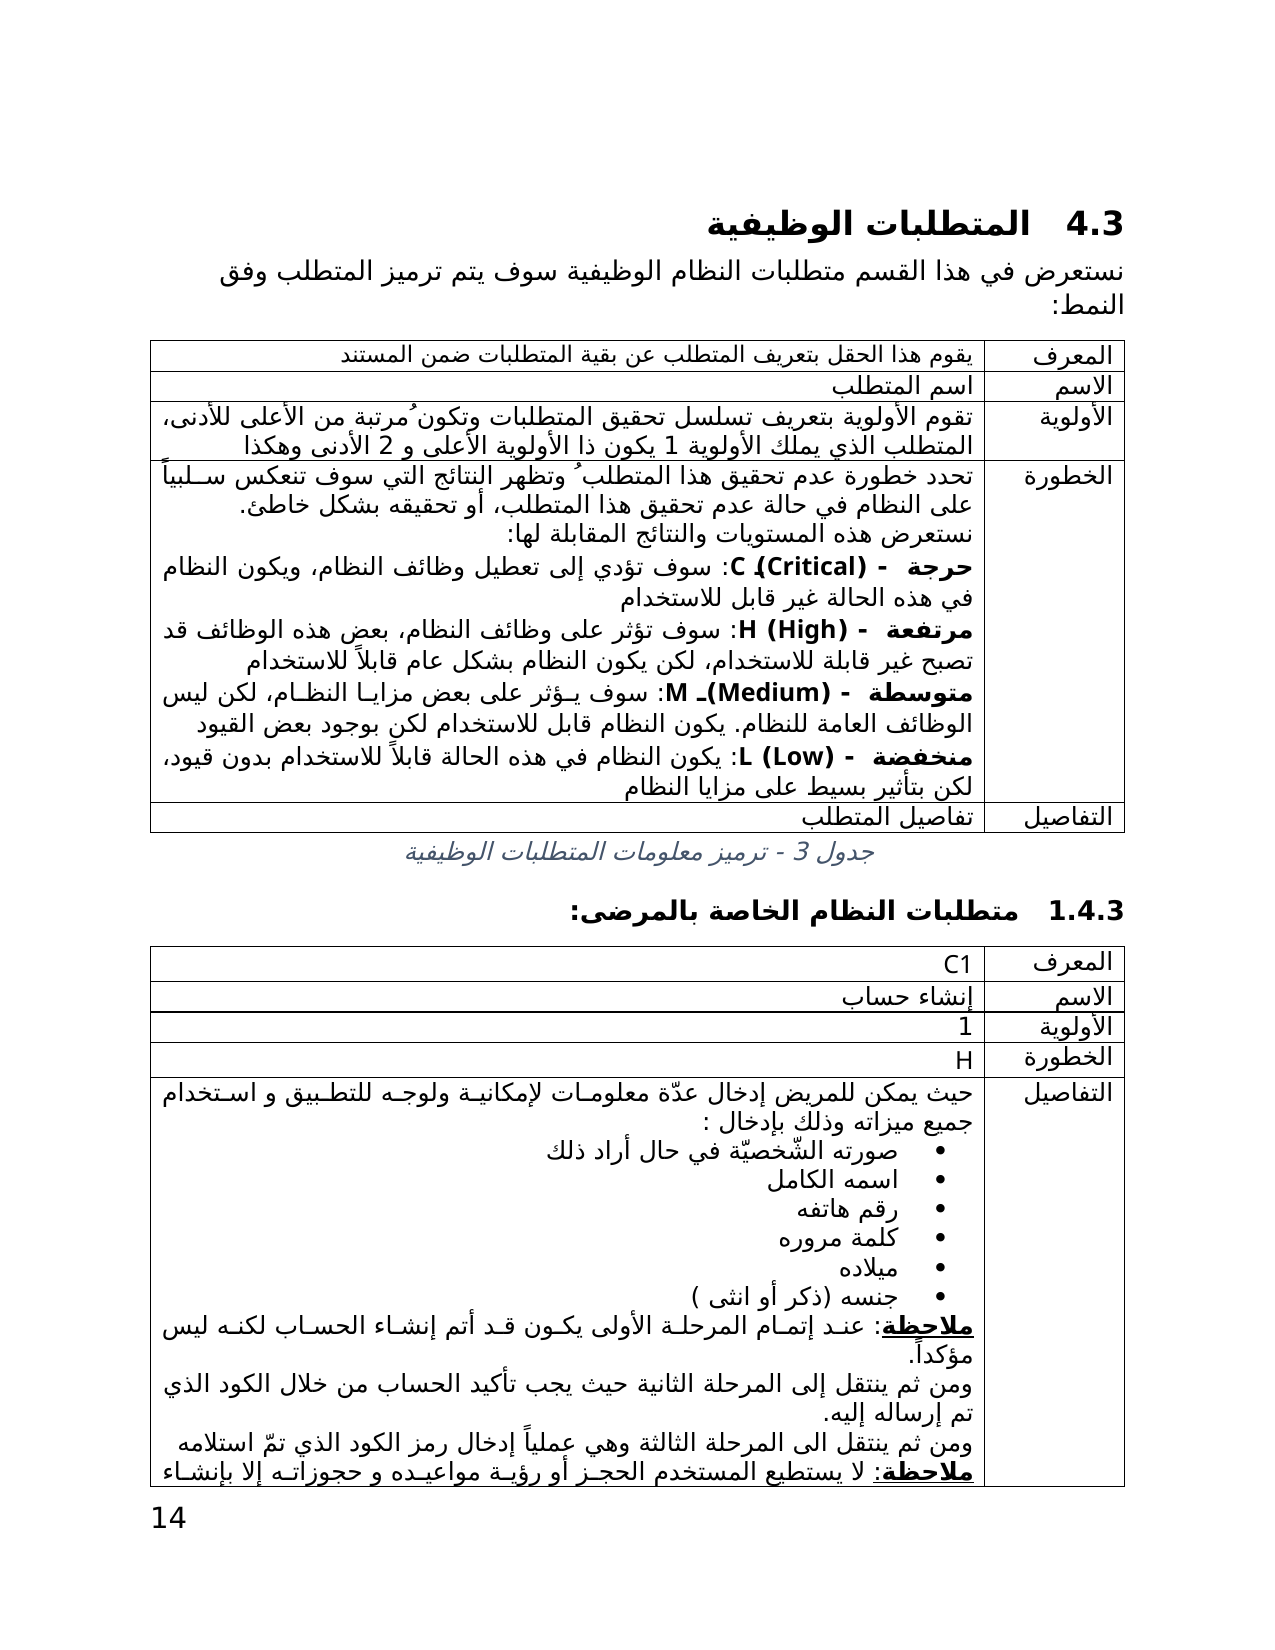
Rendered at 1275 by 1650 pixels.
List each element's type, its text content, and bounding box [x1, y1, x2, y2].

table_cell اسم المتطلب [151, 372, 984, 401]
title 4.3 المتطلبات الوظيفية [150, 204, 1125, 243]
table_cell H [151, 1043, 984, 1077]
table_cell تفاصيل المتطلب [151, 803, 984, 832]
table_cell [151, 1078, 984, 1486]
table_cell الاسم [985, 982, 1124, 1011]
table_cell تقوم الأولوية بتعريف تسلسل تحقيق المتطلبات وتكون ُمرتبة من الأعلى للأدنى، المتطلب الذي يملك الأولوية 1 يكون ذا الأولوية الأعلى و 2 الأدنى وهكذا [151, 402, 984, 460]
title 1.4.3 متطلبات النظام الخاصة بالمرضى: [150, 895, 1125, 927]
table_cell الخطورة [985, 1043, 1124, 1077]
table_cell التفاصيل [985, 803, 1124, 832]
table_cell الاسم [985, 372, 1124, 401]
text نستعرض في هذا القسم متطلبات النظام الوظيفية سوف يتم ترميز المتطلب وفق النمط: [150, 256, 1125, 321]
table_header C1 [151, 947, 984, 981]
table_cell الخطورة [985, 461, 1124, 802]
table_header المعرف [985, 947, 1124, 981]
text جدول 3 - ترميز معلومات المتطلبات الوظيفية [150, 837, 1125, 866]
table_cell إنشاء حساب [151, 982, 984, 1011]
table_cell 1 [151, 1013, 984, 1042]
table_cell الأولوية [985, 402, 1124, 460]
table_header يقوم هذا الحقل بتعريف المتطلب عن بقية المتطلبات ضمن المستند [151, 341, 984, 371]
table_cell تحدد خطورة عدم تحقيق هذا المتطلب ُ وتظهر النتائج التي سوف تنعكس سلبياً على النظام في حالة عدم تحقيق هذا المتطلب، أو تحقيقه بشكل خاطئ. نستعرض هذه المستويات والنتائج المقابلة لها: حرجة - (Critical) C: سوف تؤدي إلى تعطيل وظائف النظام، ويكون النظام في هذه الحالة غير قابل للاستخدام مرتفعة - (High) H: سوف تؤثر على وظائف النظام، بعض هذه الوظائف قد تصبح غير قابلة للاستخدام، لكن يكون النظام بشكل عام قابلاً للاستخدام متوسطة - (Medium) M: سوف يؤثر على بعض مزايا النظام، لكن ليس الوظائف العامة للنظام. يكون النظام قابل للاستخدام لكن بوجود بعض القيود منخفضة - (Low) L: يكون النظام في هذه الحالة قابلاً للاستخدام بدون قيود، لكن بتأثير بسيط على مزايا النظام [151, 461, 984, 802]
table_cell الأولوية [985, 1013, 1124, 1042]
table_cell التفاصيل [985, 1078, 1124, 1486]
table_header المعرف [985, 341, 1124, 371]
